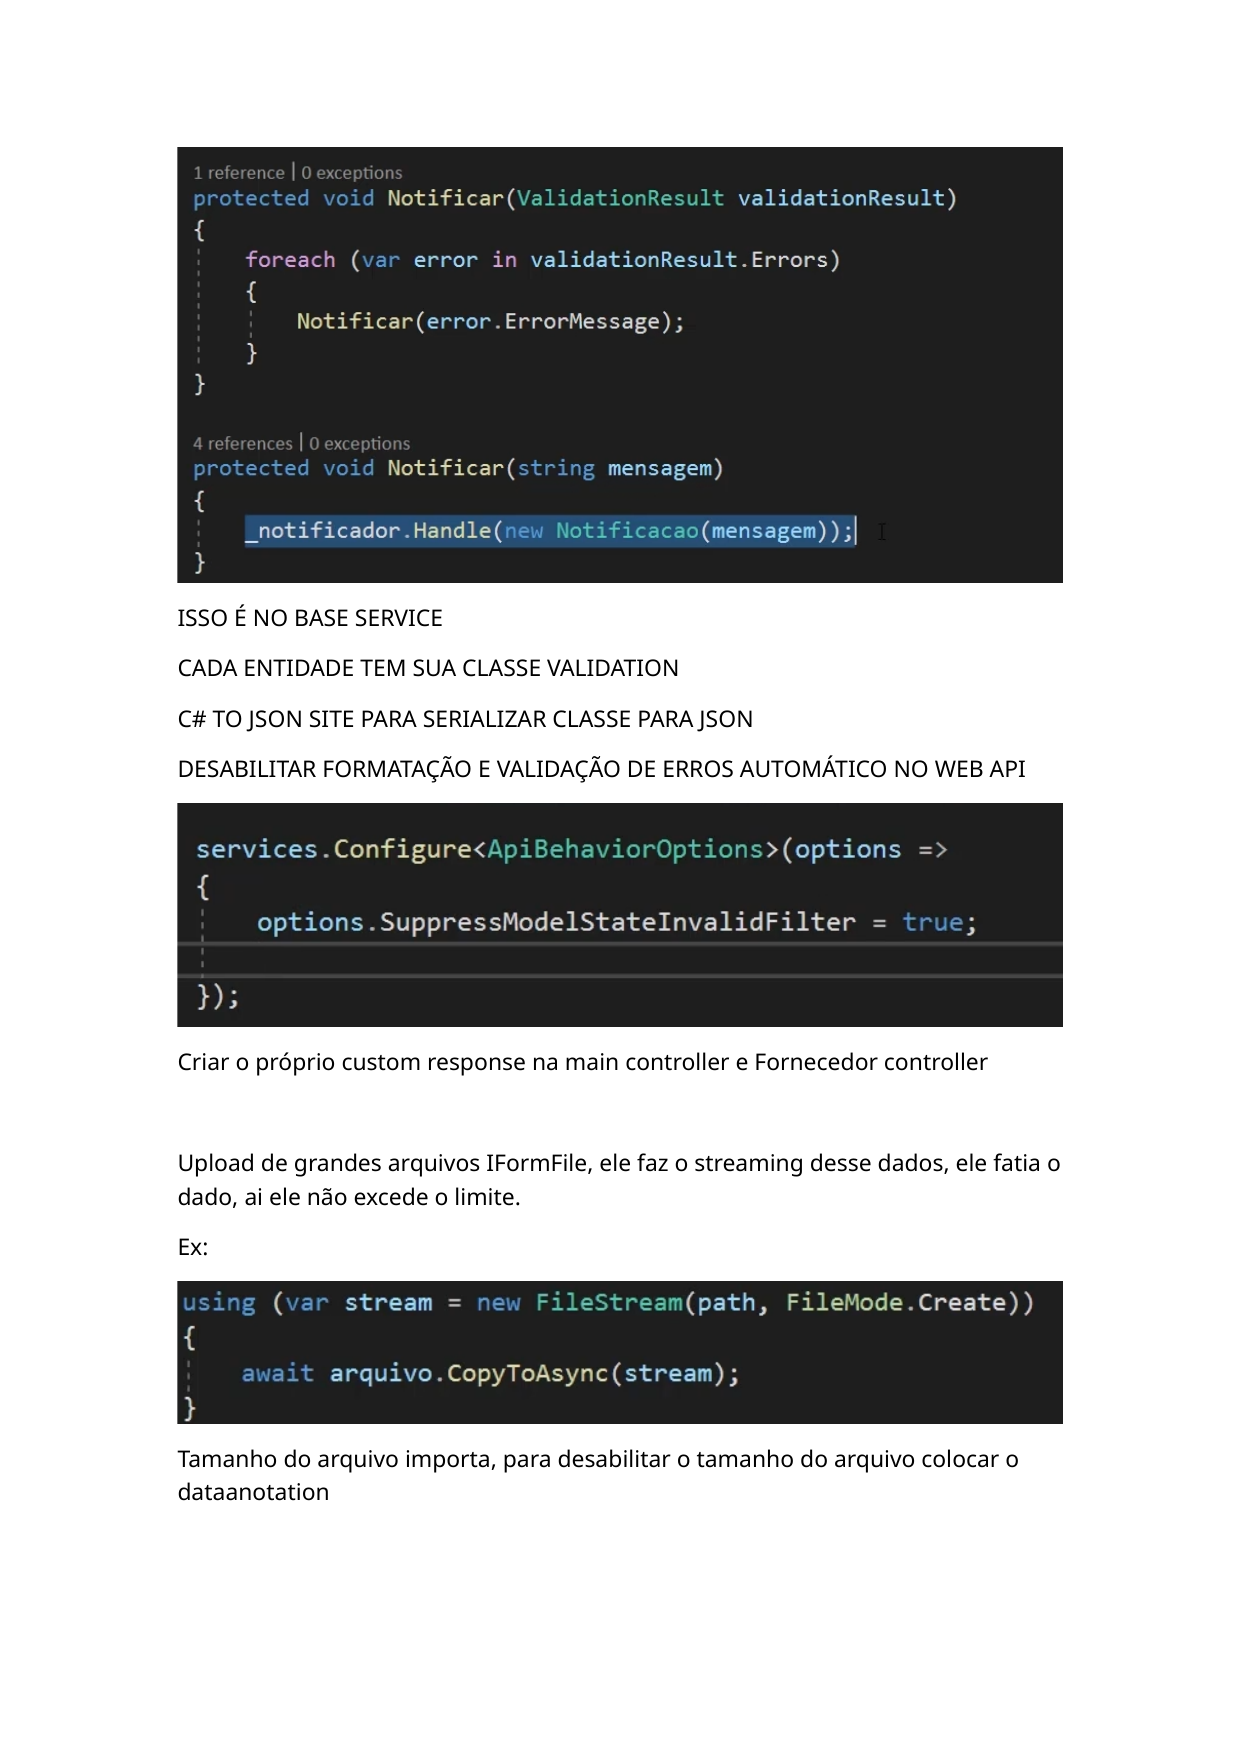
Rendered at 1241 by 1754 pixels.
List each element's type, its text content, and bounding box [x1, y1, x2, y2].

text ISSO É NO BASE SERVICE [177, 602, 1063, 633]
text Tamanho do arquivo importa, para desabilitar o tamanho do arquivo colocar o dataanotation [177, 1442, 1063, 1507]
picture [177, 803, 1063, 1027]
text Criar o próprio custom response na main controller e Fornecedor controller [177, 1046, 1063, 1077]
text Upload de grandes arquivos IFormFile, ele faz o streaming desse dados, ele fatia o dado, ai ele não excede o limite. [177, 1147, 1063, 1212]
picture [177, 1281, 1063, 1424]
text Ex: [177, 1231, 1063, 1262]
text DESABILITAR FORMATAÇÃO E VALIDAÇÃO DE ERROS AUTOMÁTICO NO WEB API [177, 753, 1063, 784]
text CADA ENTIDADE TEM SUA CLASSE VALIDATION [177, 652, 1063, 684]
picture [177, 147, 1063, 583]
text C# TO JSON SITE PARA SERIALIZAR CLASSE PARA JSON [177, 703, 1063, 734]
